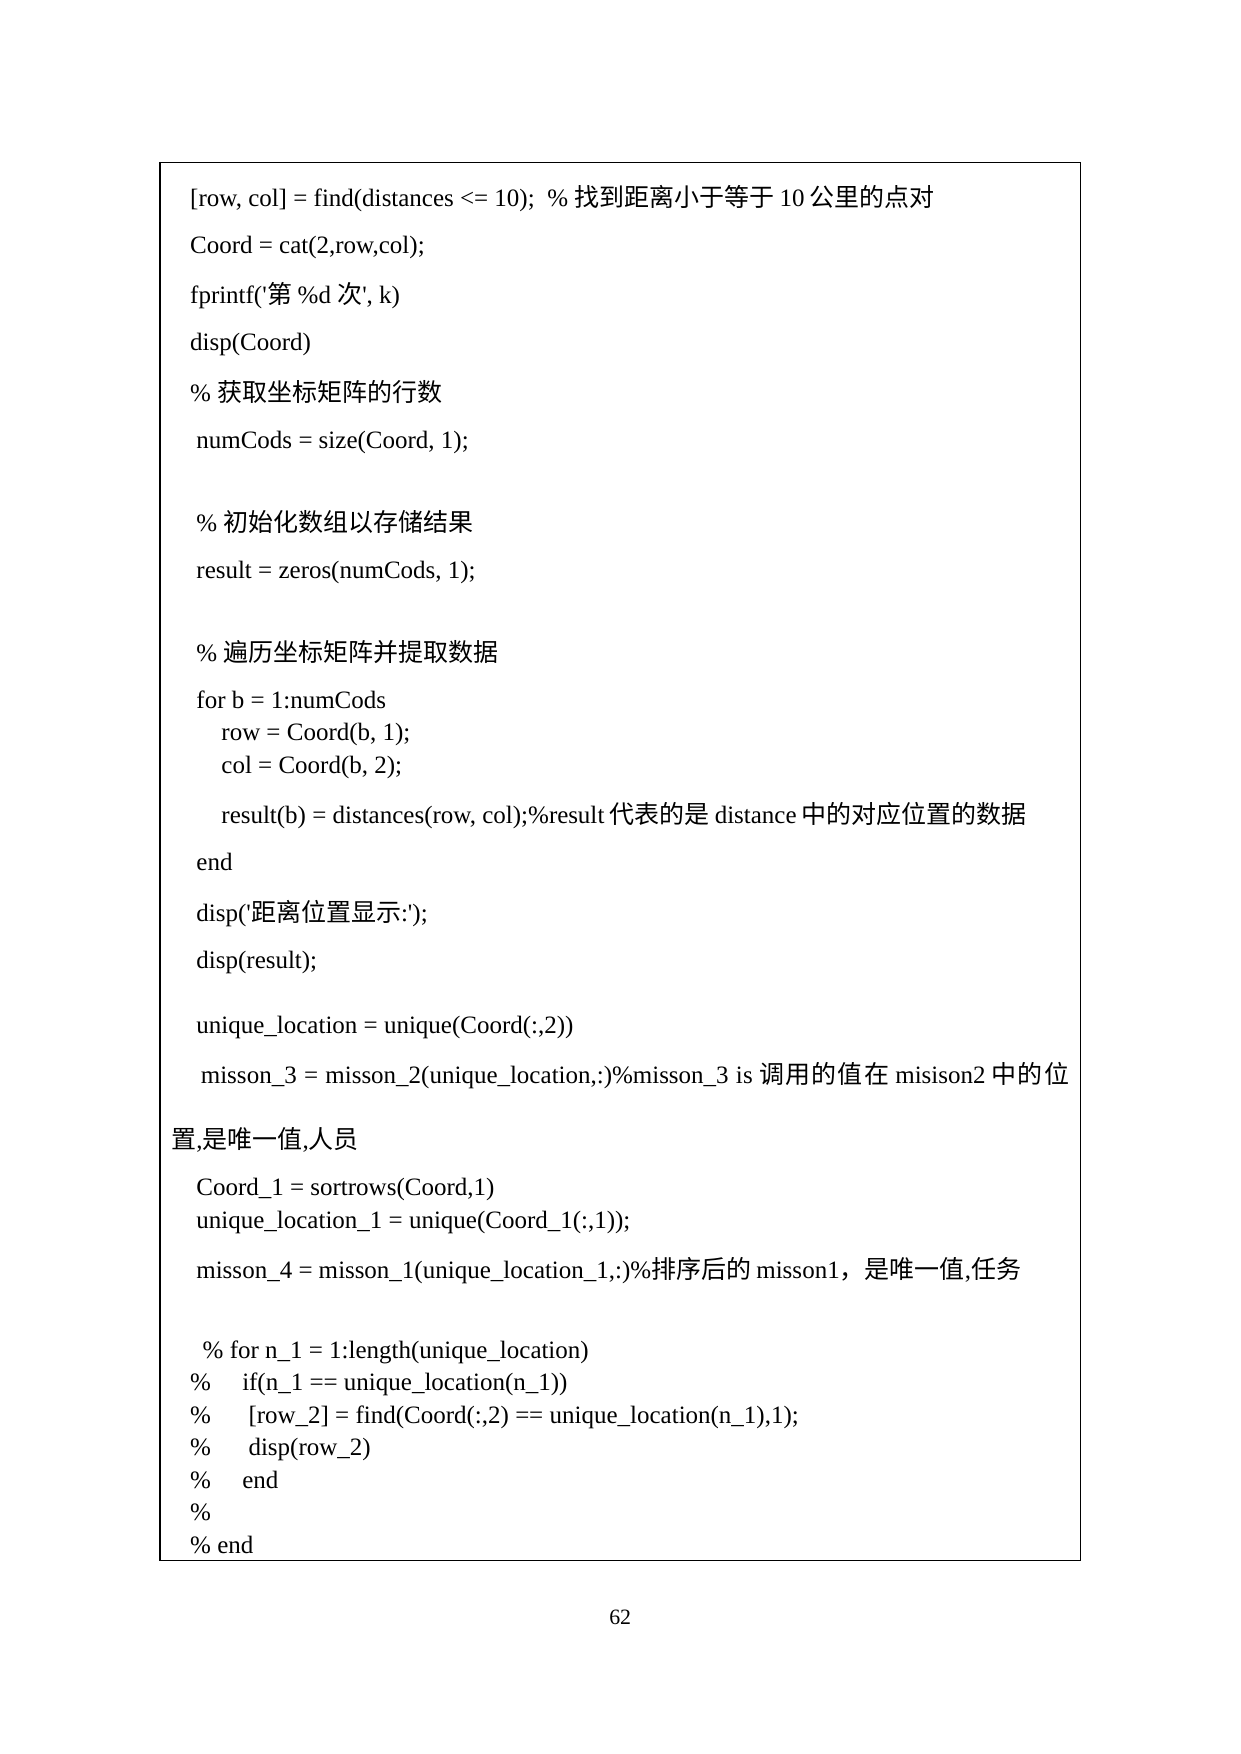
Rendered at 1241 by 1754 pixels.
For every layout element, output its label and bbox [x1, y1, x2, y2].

table_cell [161, 163, 1080, 1560]
